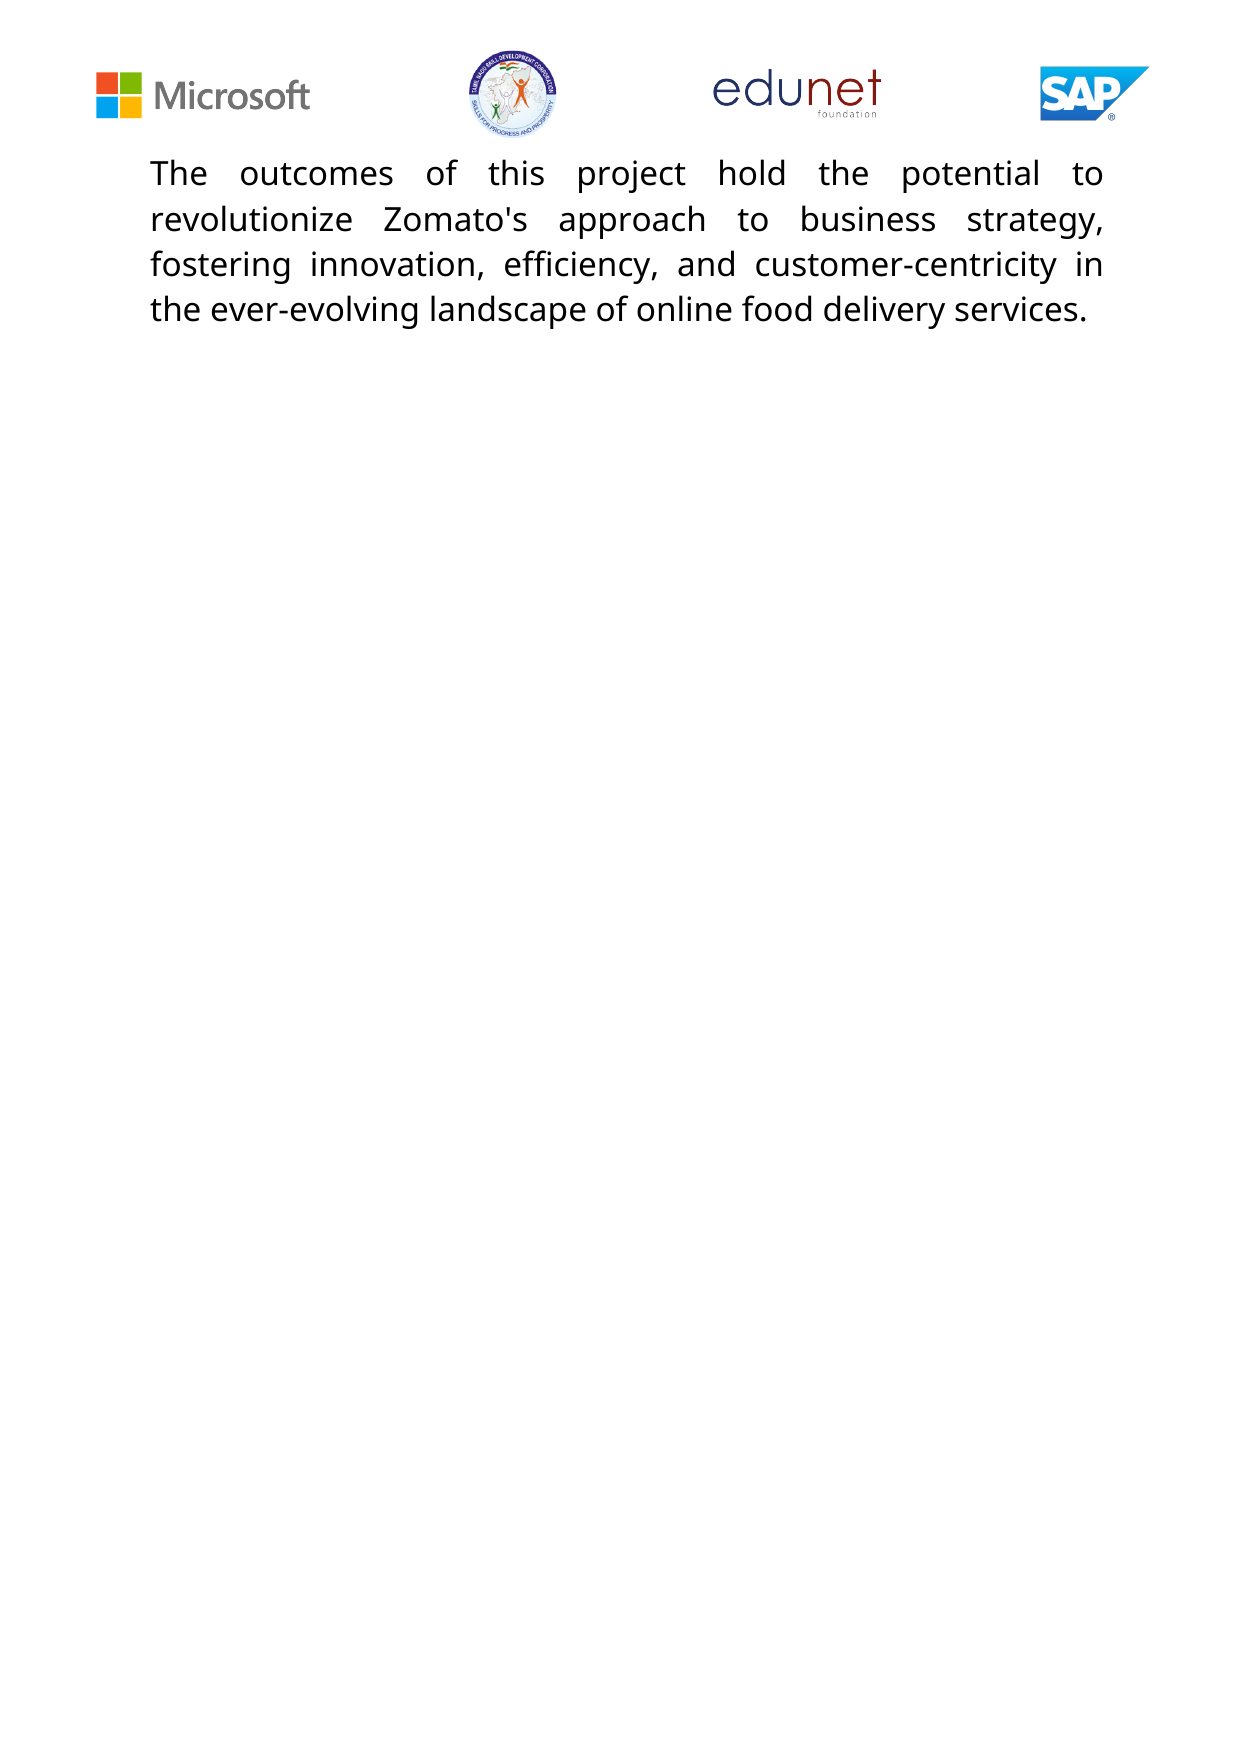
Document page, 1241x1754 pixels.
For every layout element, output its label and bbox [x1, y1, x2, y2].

text [150, 150, 1105, 332]
picture [1039, 65, 1151, 122]
picture [706, 62, 889, 124]
picture [466, 47, 558, 139]
picture [91, 67, 316, 123]
